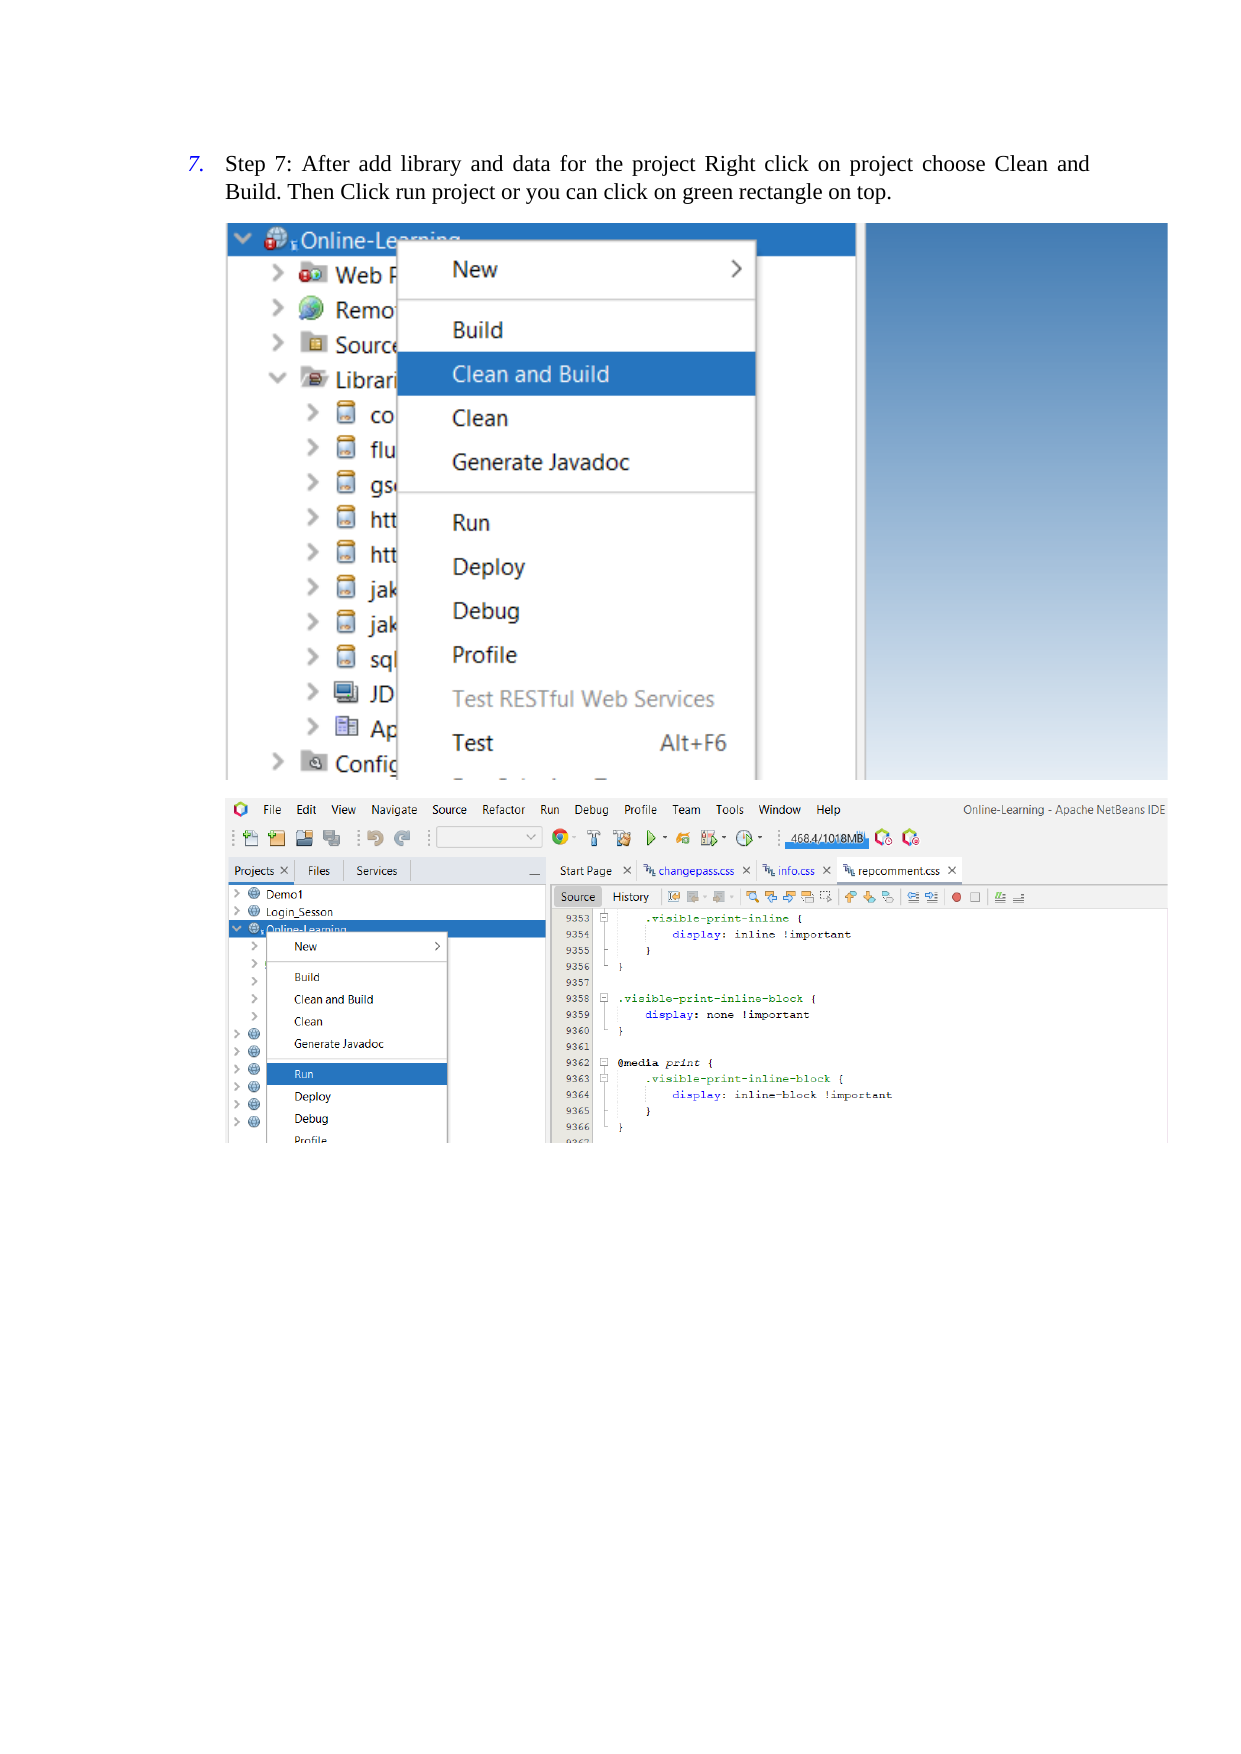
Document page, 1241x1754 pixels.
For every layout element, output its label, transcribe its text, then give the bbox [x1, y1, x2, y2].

list Step 7: After add library and data for the project Right click on project choose Clean and Build. Then Click run project or you can click on green rectangle on top. [187, 150, 1093, 205]
picture [225, 223, 1168, 780]
picture [225, 798, 1168, 1143]
